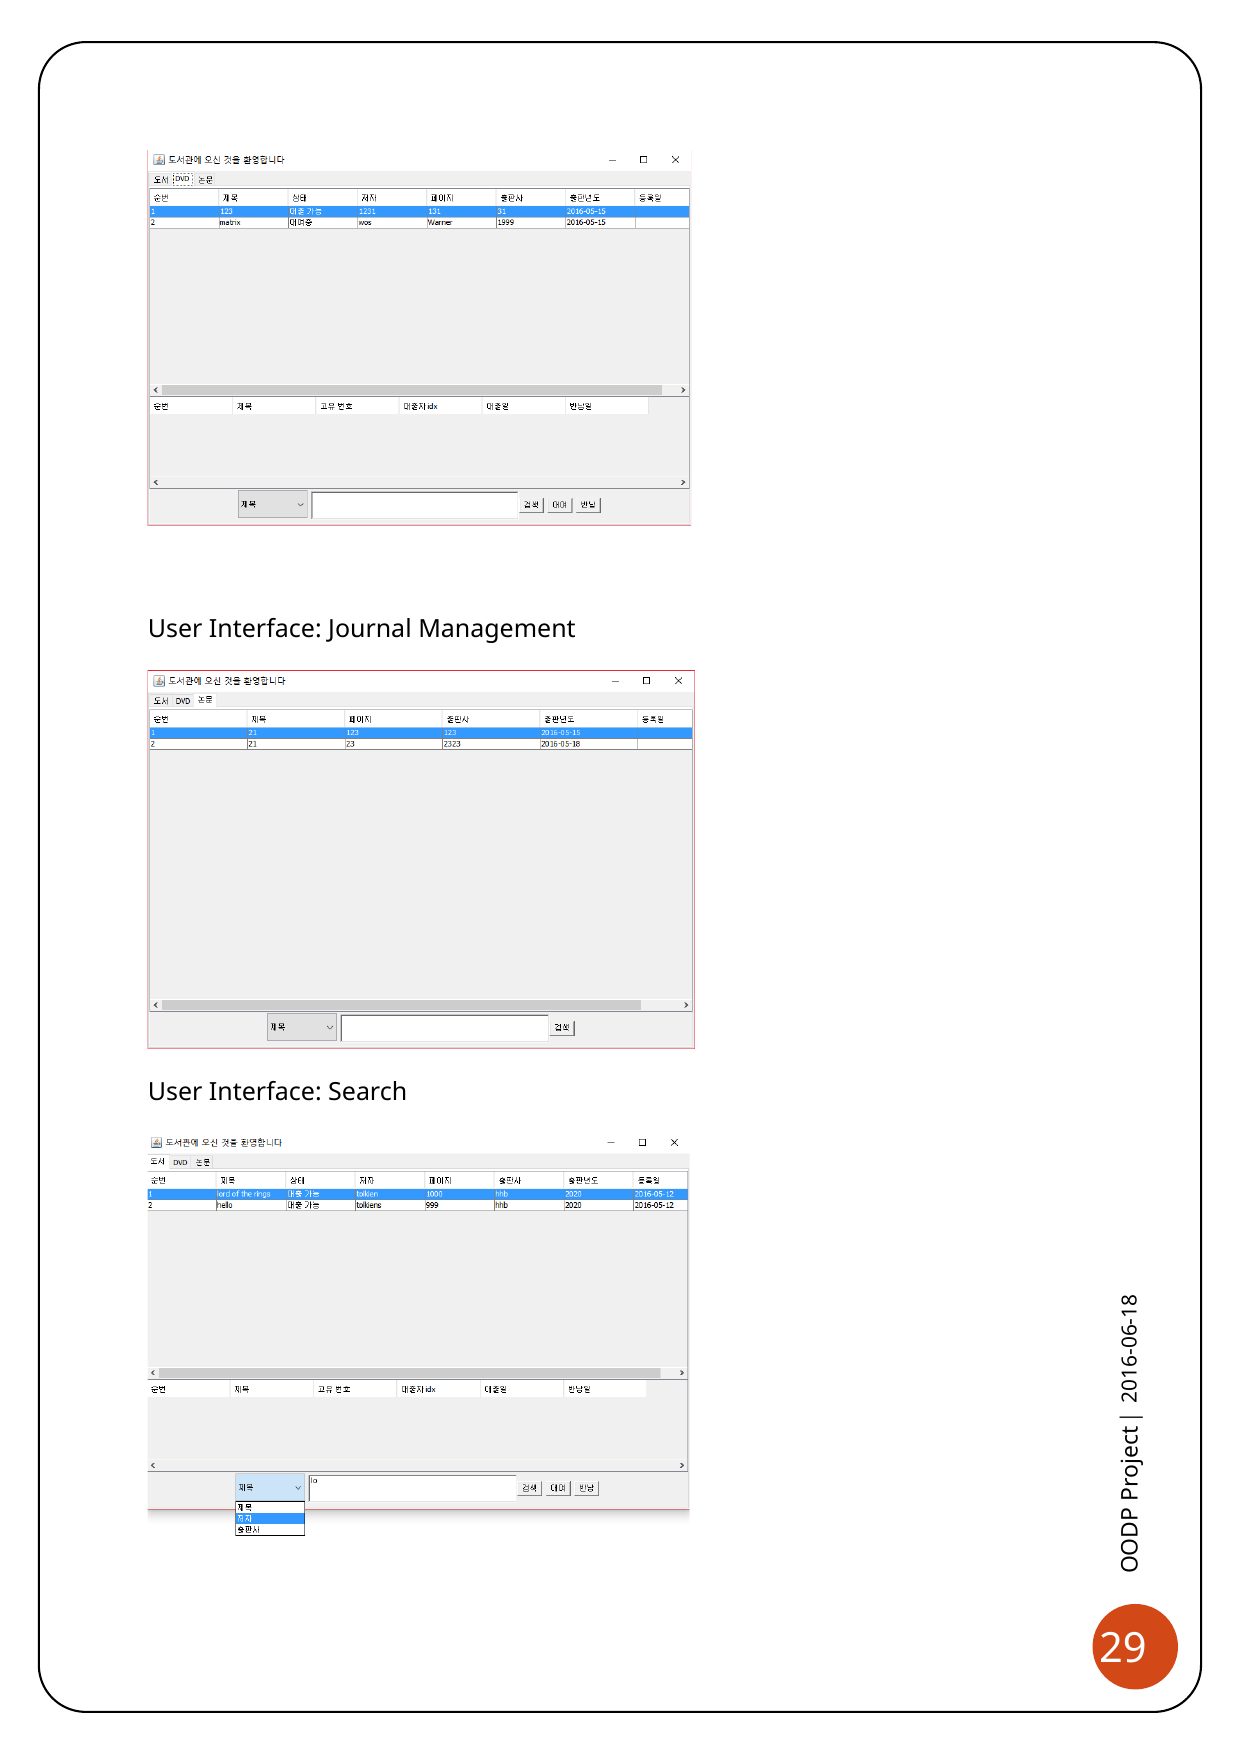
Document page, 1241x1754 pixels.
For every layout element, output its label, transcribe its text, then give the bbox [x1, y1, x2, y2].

picture [147, 150, 692, 526]
text User Interface: Search [148, 1073, 1092, 1107]
picture [147, 670, 695, 1049]
picture [147, 1133, 690, 1537]
text User Interface: Journal Management [148, 610, 1092, 644]
